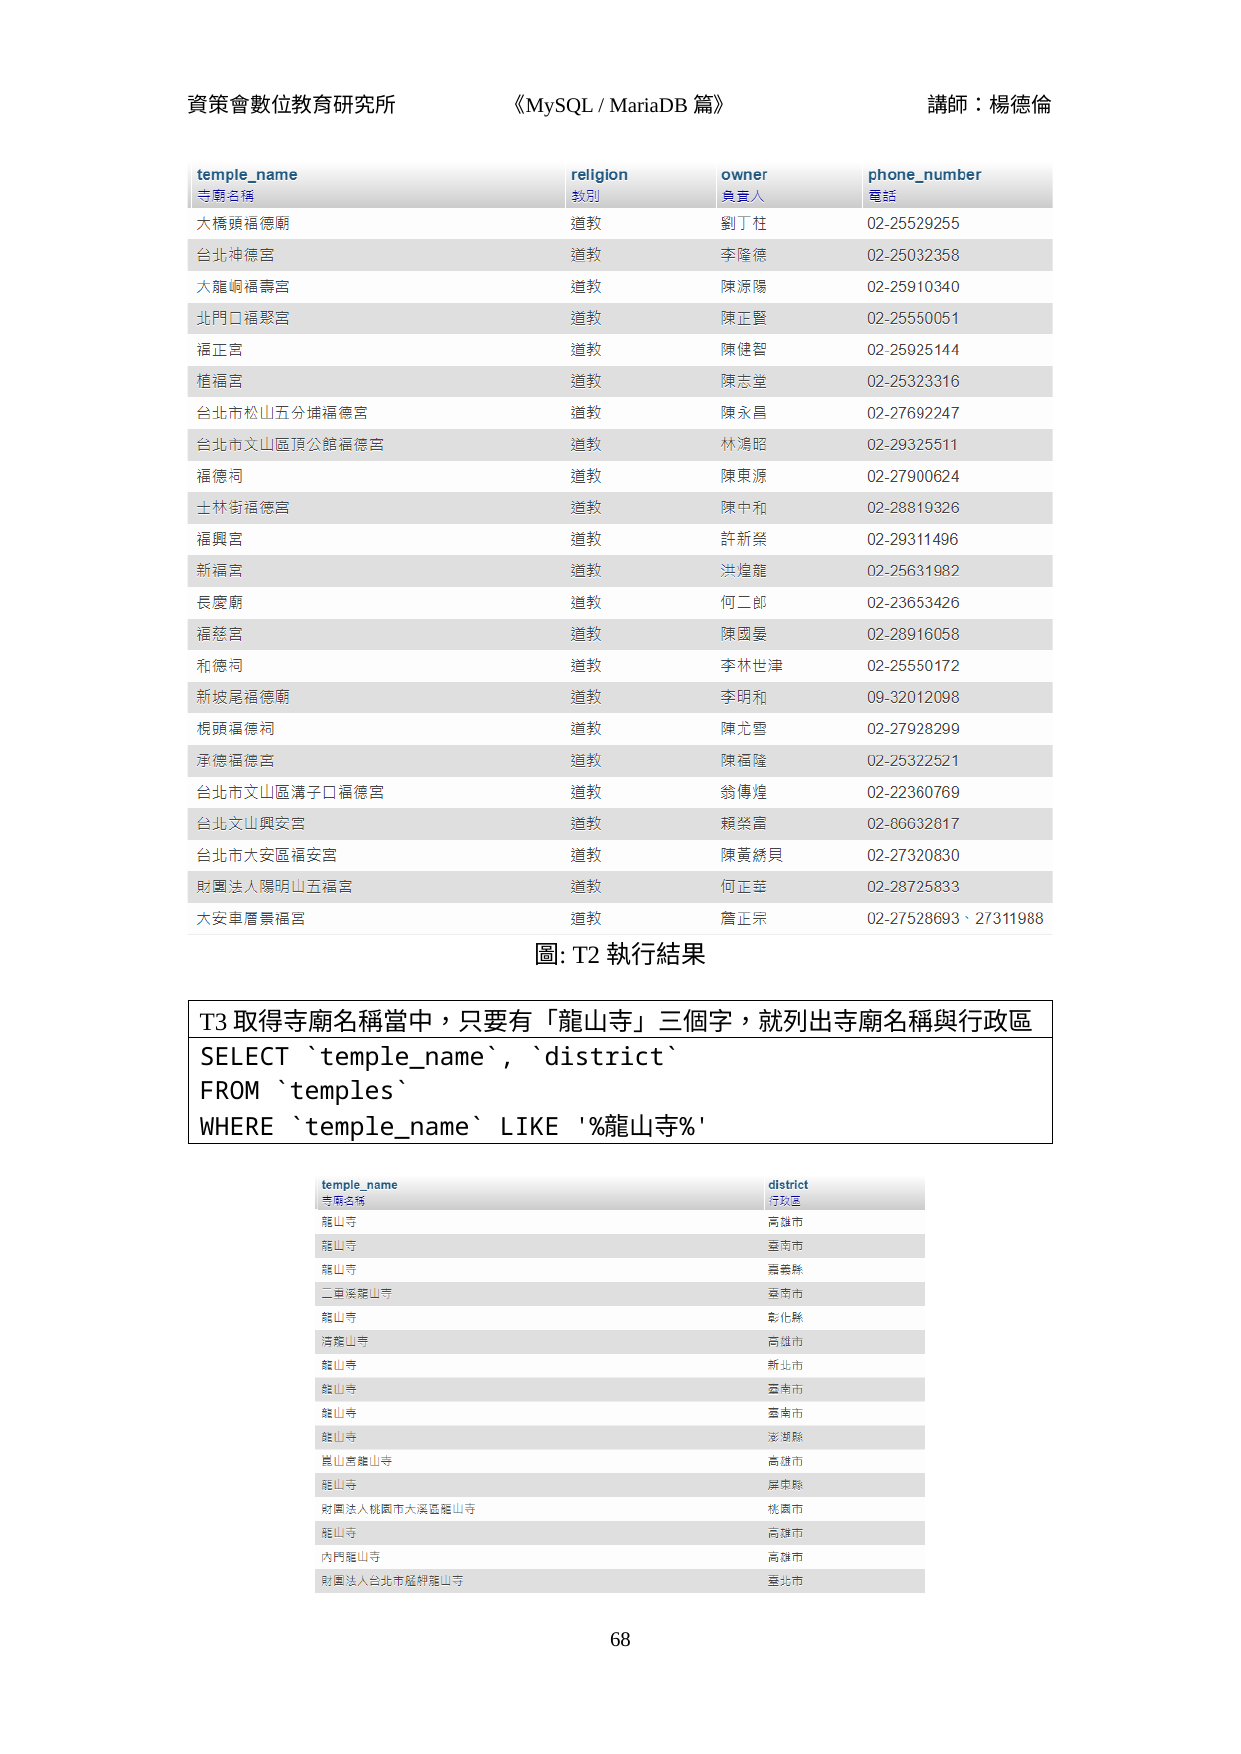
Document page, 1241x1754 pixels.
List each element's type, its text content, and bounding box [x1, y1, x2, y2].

table_cell SELECT `temple_name`, `district` FROM `temples` WHERE `temple_name` LIKE '%龍山寺%' [189, 1038, 1052, 1143]
table_header T3 取得寺廟名稱當中，只要有「龍山寺」三個字，就列出寺廟名稱與行政區 [189, 1001, 1052, 1037]
picture [187, 150, 1053, 935]
text 圖: T2 執行結果 [187, 935, 1053, 971]
picture [315, 1172, 925, 1597]
